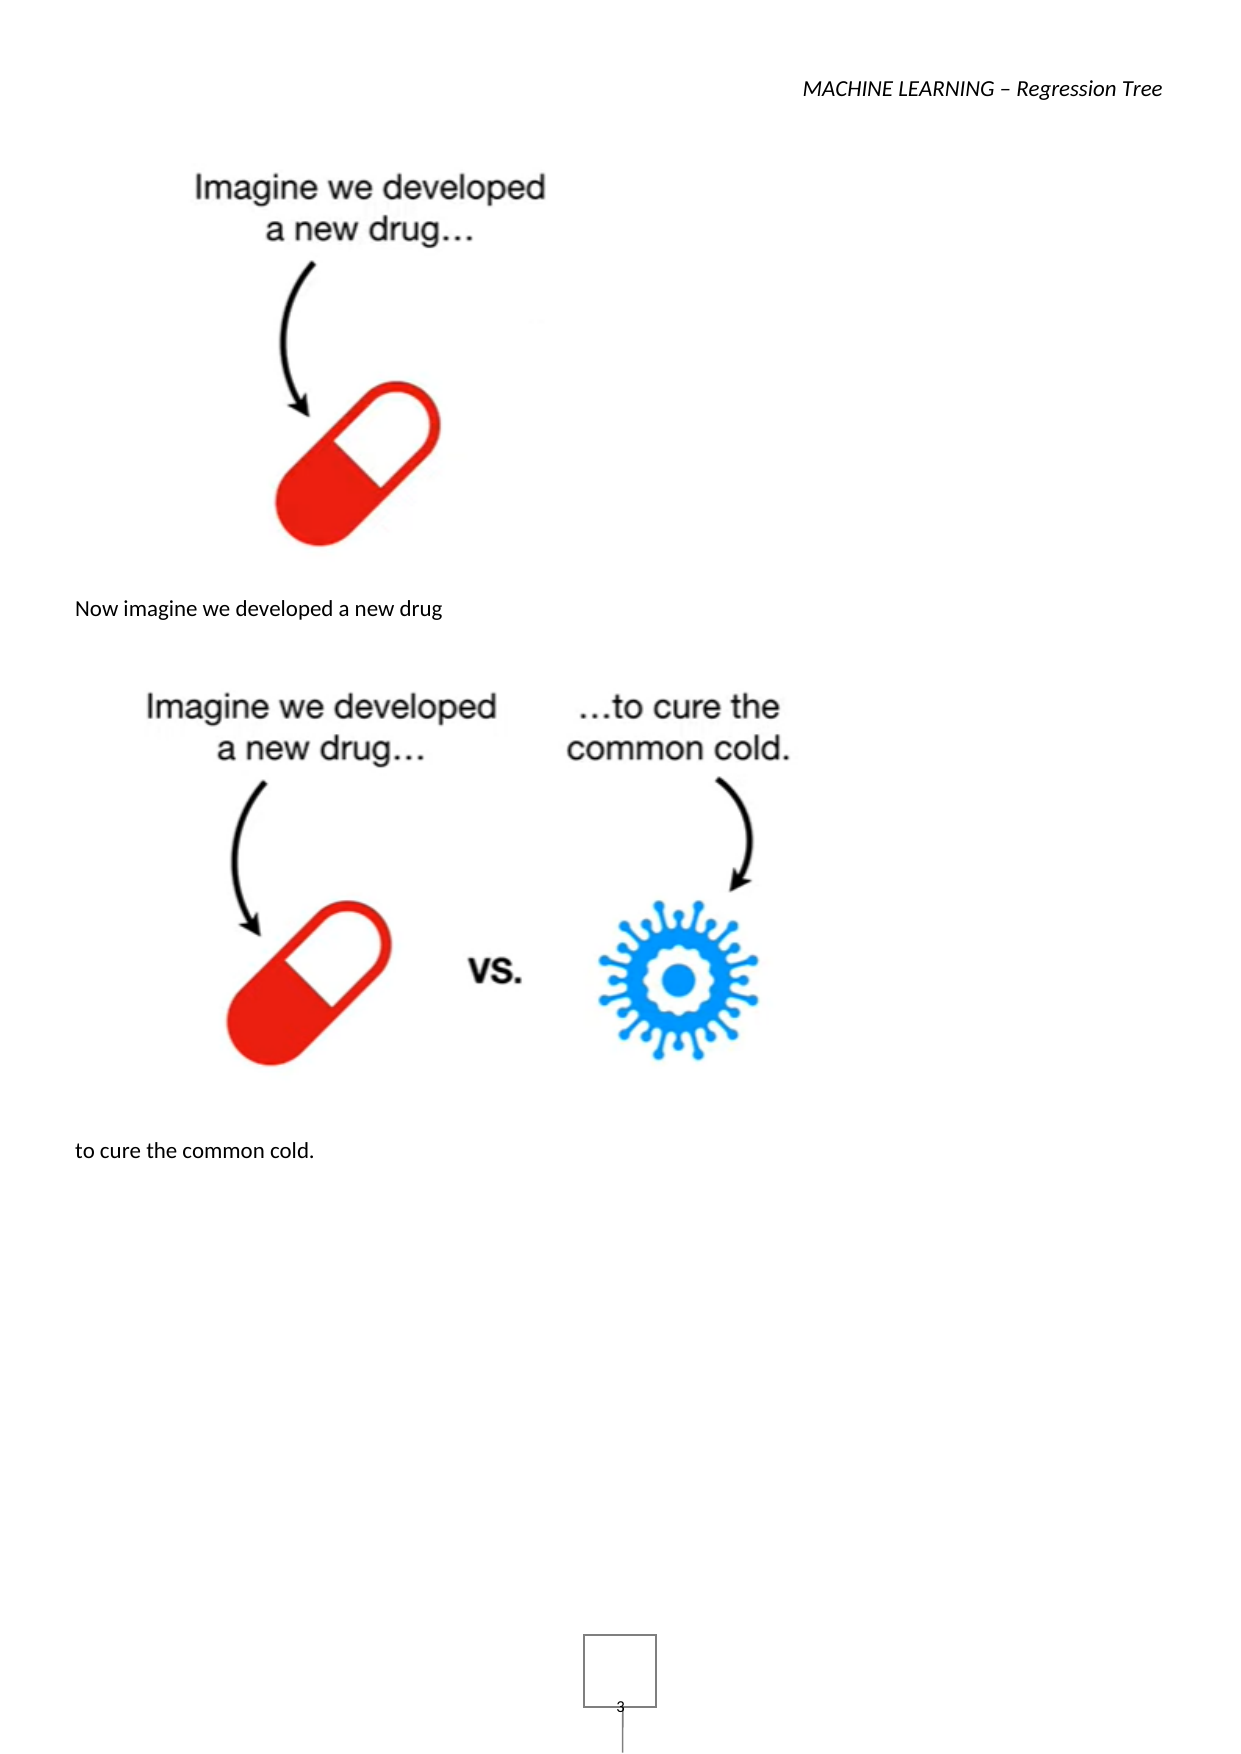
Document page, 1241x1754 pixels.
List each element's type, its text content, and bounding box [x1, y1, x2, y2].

picture [75, 101, 682, 594]
text to cure the common cold. [75, 1136, 1165, 1164]
text Now imagine we developed a new drug [75, 594, 1165, 622]
picture [75, 650, 969, 1137]
